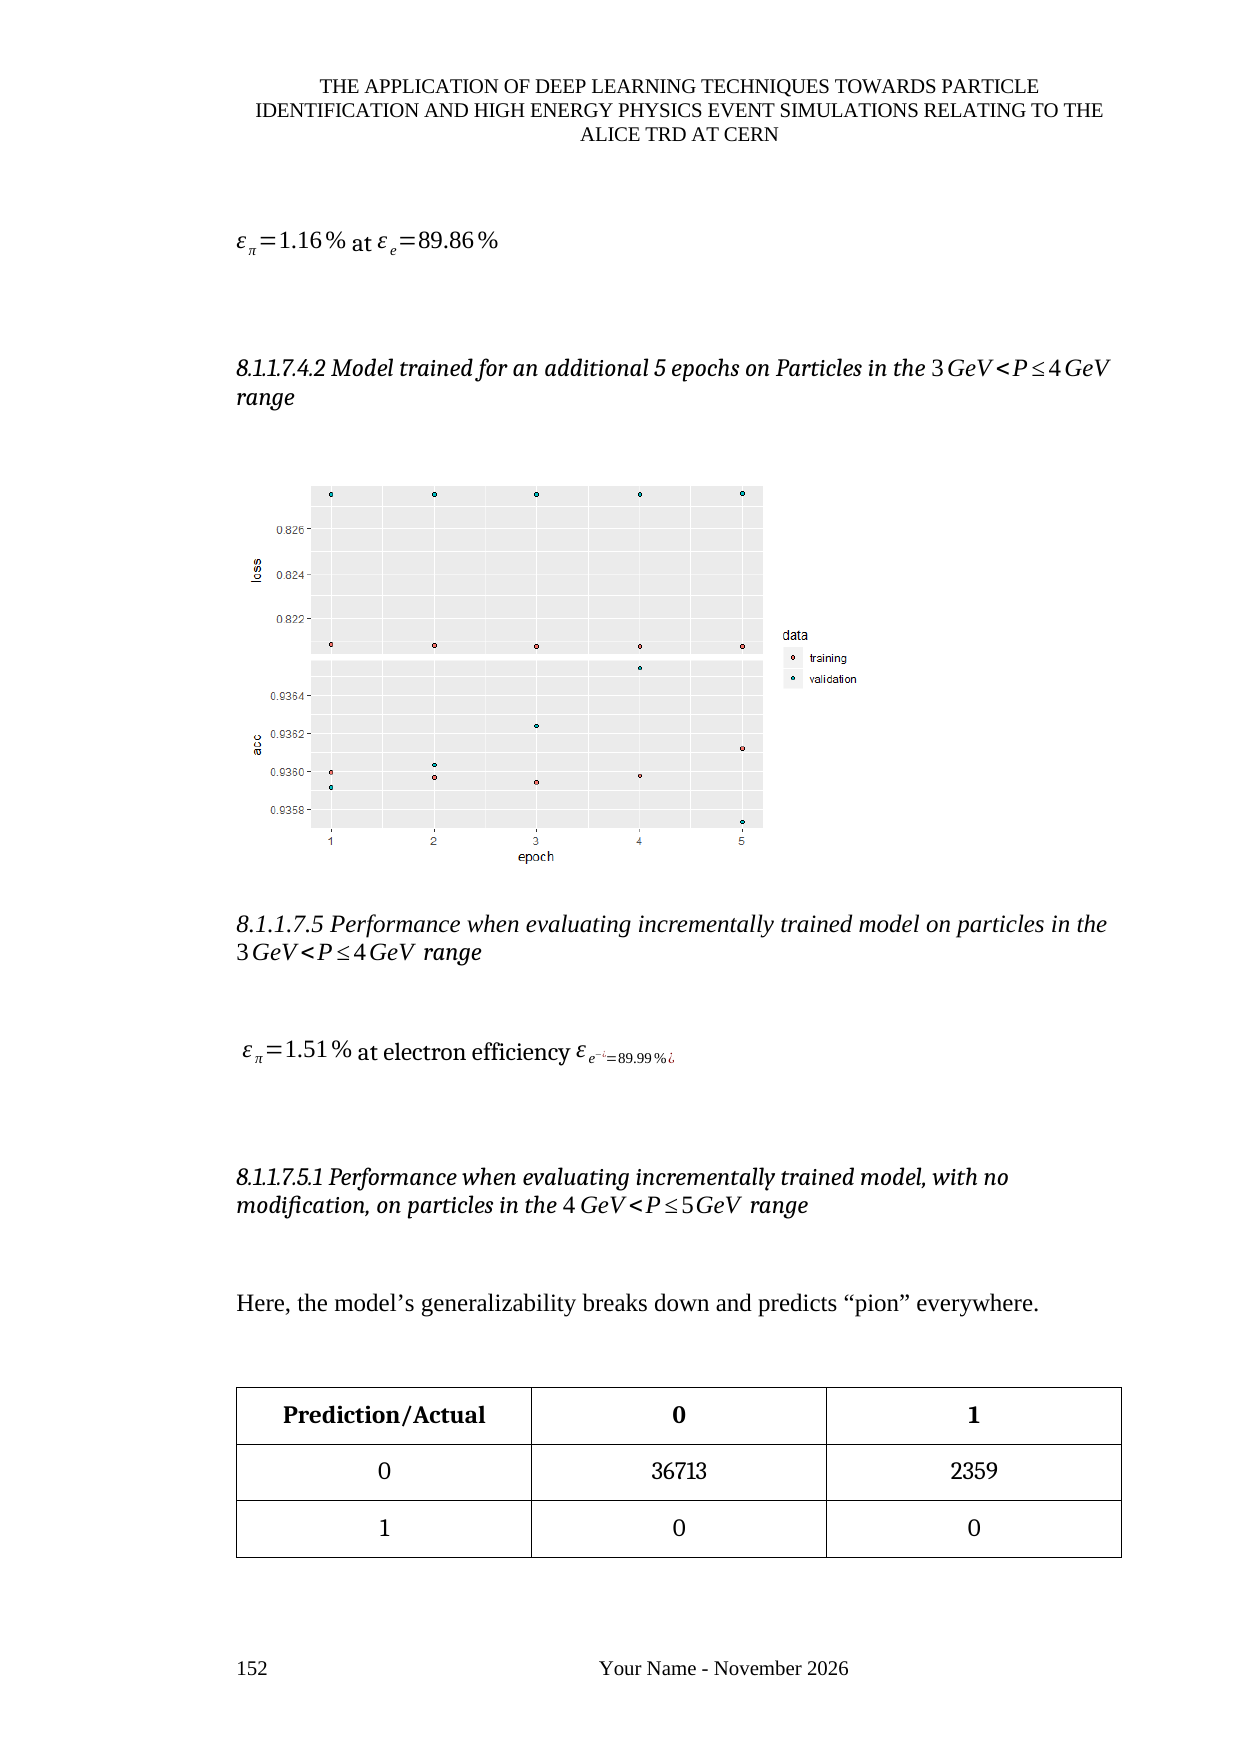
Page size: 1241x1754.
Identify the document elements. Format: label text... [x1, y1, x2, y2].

table_header 1 [827, 1388, 1121, 1444]
table_header Prediction/Actual [237, 1388, 531, 1444]
subtitle Performance when evaluating incrementally trained model, with no modification, on particles in the range [236, 1163, 1122, 1220]
table_cell 2359 [827, 1445, 1121, 1500]
table_cell 36713 [532, 1445, 826, 1500]
table_cell 0 [532, 1501, 826, 1557]
text Here, the model’s generalizability breaks down and predicts “pion” everywhere. [236, 1288, 1122, 1317]
table_cell 0 [237, 1445, 531, 1500]
text at electron efficiency [236, 1035, 1122, 1067]
subtitle Performance when evaluating incrementally trained model on particles in the range [236, 909, 1122, 967]
table_cell 1 [237, 1501, 531, 1557]
picture [236, 479, 870, 870]
table_header 0 [532, 1388, 826, 1444]
subtitle Model trained for an additional 5 epochs on Particles in the range [236, 354, 1122, 411]
text at [236, 227, 1122, 259]
table_cell 0 [827, 1501, 1121, 1557]
